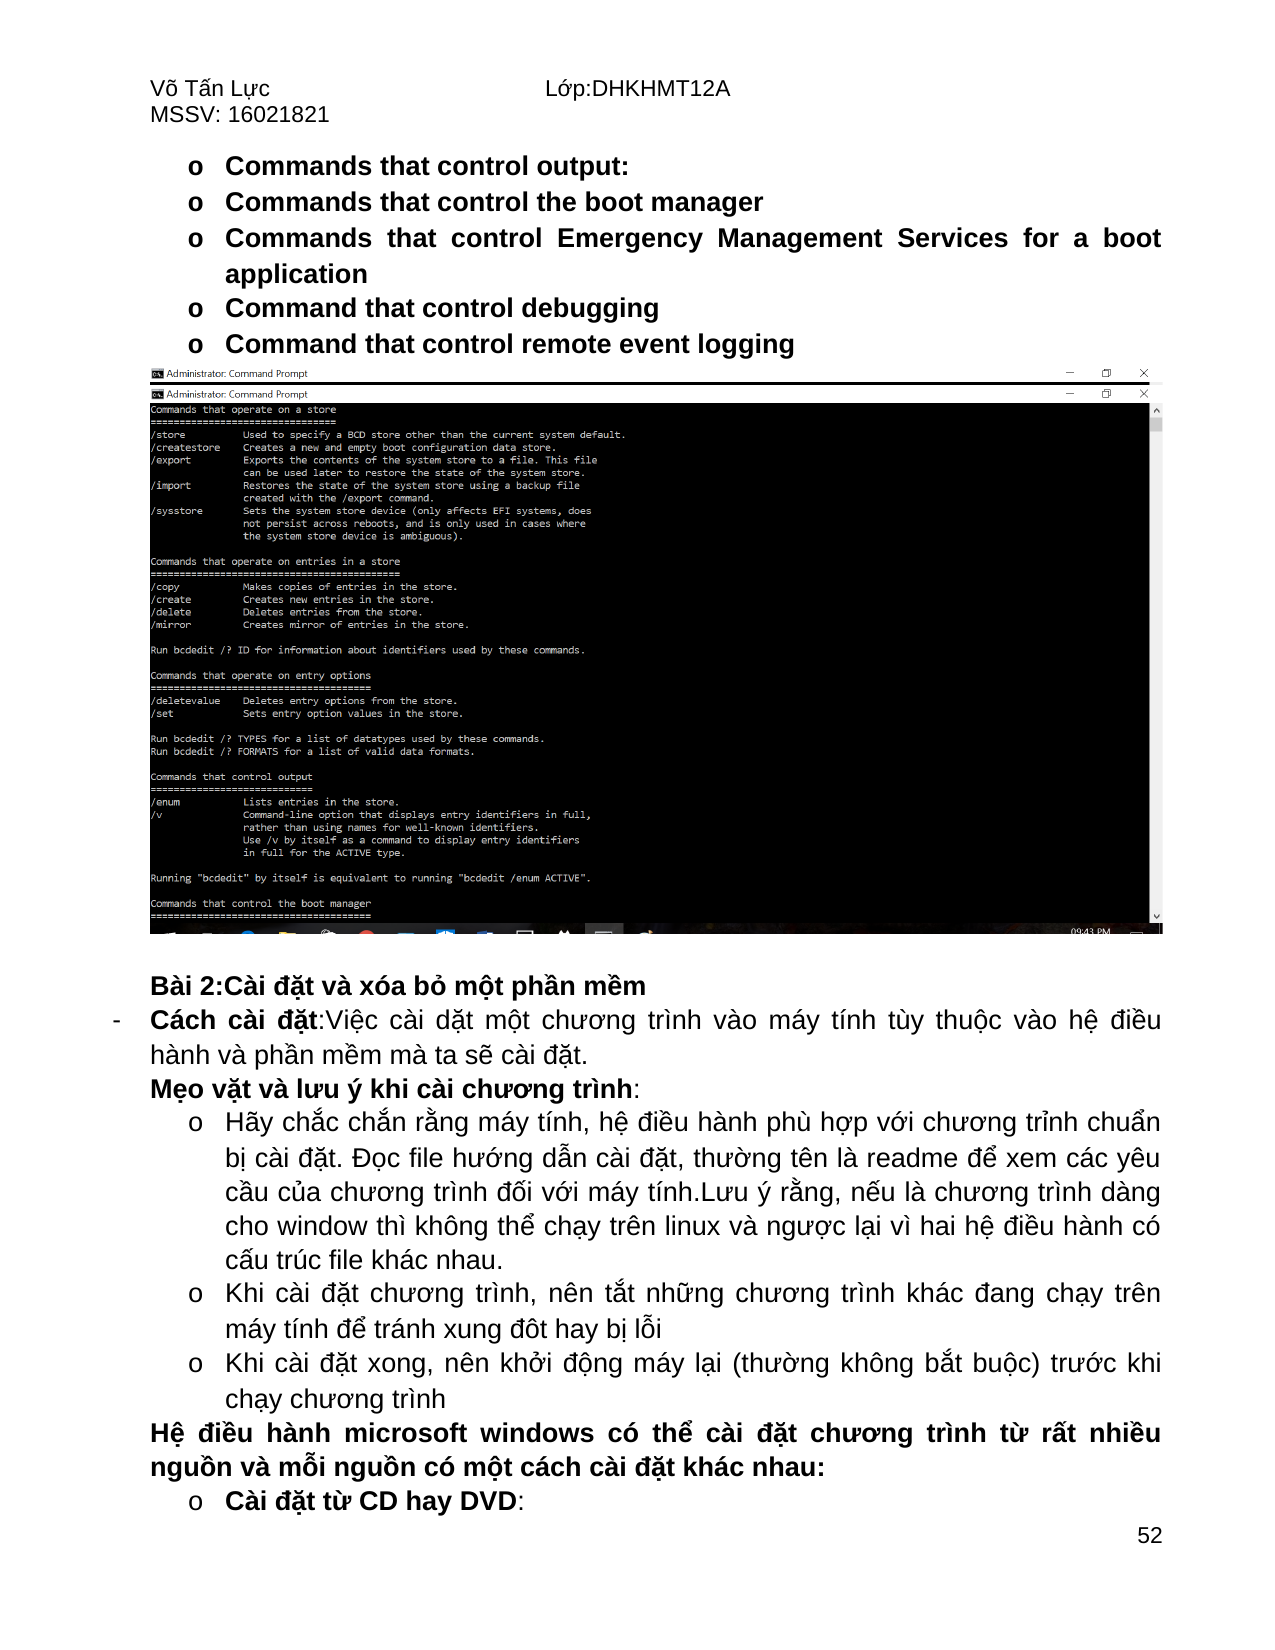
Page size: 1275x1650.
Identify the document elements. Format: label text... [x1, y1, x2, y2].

list Cài đặt từ CD hay DVD: [187, 1484, 1162, 1518]
list Khi cài đặt chương trình, nên tắt những chương trình khác đang chạy trên máy tính để tránh xung đôt hay bị lỗi [187, 1277, 1162, 1345]
list Command that control debugging [187, 292, 1162, 326]
list Khi cài đặt xong, nên khởi động máy lại (thường không bắt buộc) trước khi chạy chương trình [187, 1347, 1162, 1414]
list Command that control remote event logging [187, 328, 1162, 362]
list Commands that control output: [187, 150, 1162, 183]
list Commands that control the boot manager [187, 186, 1162, 220]
text Hệ điều hành microsoft windows có thể cài đặt chương trình từ rất nhiều nguồn và mỗi nguồn có một cách cài đặt khác nhau: [150, 1417, 1162, 1482]
list Mẹo vặt và lưu ý khi cài chương trình: [150, 1073, 1162, 1104]
list Commands that control Emergency Management Services for a boot application [187, 222, 1162, 289]
list Cách cài đặt:Việc cài dặt một chương trình vào máy tính tùy thuộc vào hệ điều hành và phần mềm mà ta sẽ cài đặt. [112, 1003, 1162, 1070]
list Bài 2:Cài đặt và xóa bỏ một phần mềm [150, 970, 1162, 1001]
picture [150, 364, 1163, 934]
list Hãy chắc chắn rằng máy tính, hệ điều hành phù hợp với chương trỉnh chuẩn bị cài đặt. Đọc file hướng dẫn cài đặt, thường tên là readme để xem các yêu cầu của chương trình đối với máy tính.Lưu ý rằng, nếu là chương trình dàng cho window thì không thể chạy trên linux và ngược lại vì hai hệ điều hành có cấu trúc file khác nhau. [187, 1106, 1162, 1275]
